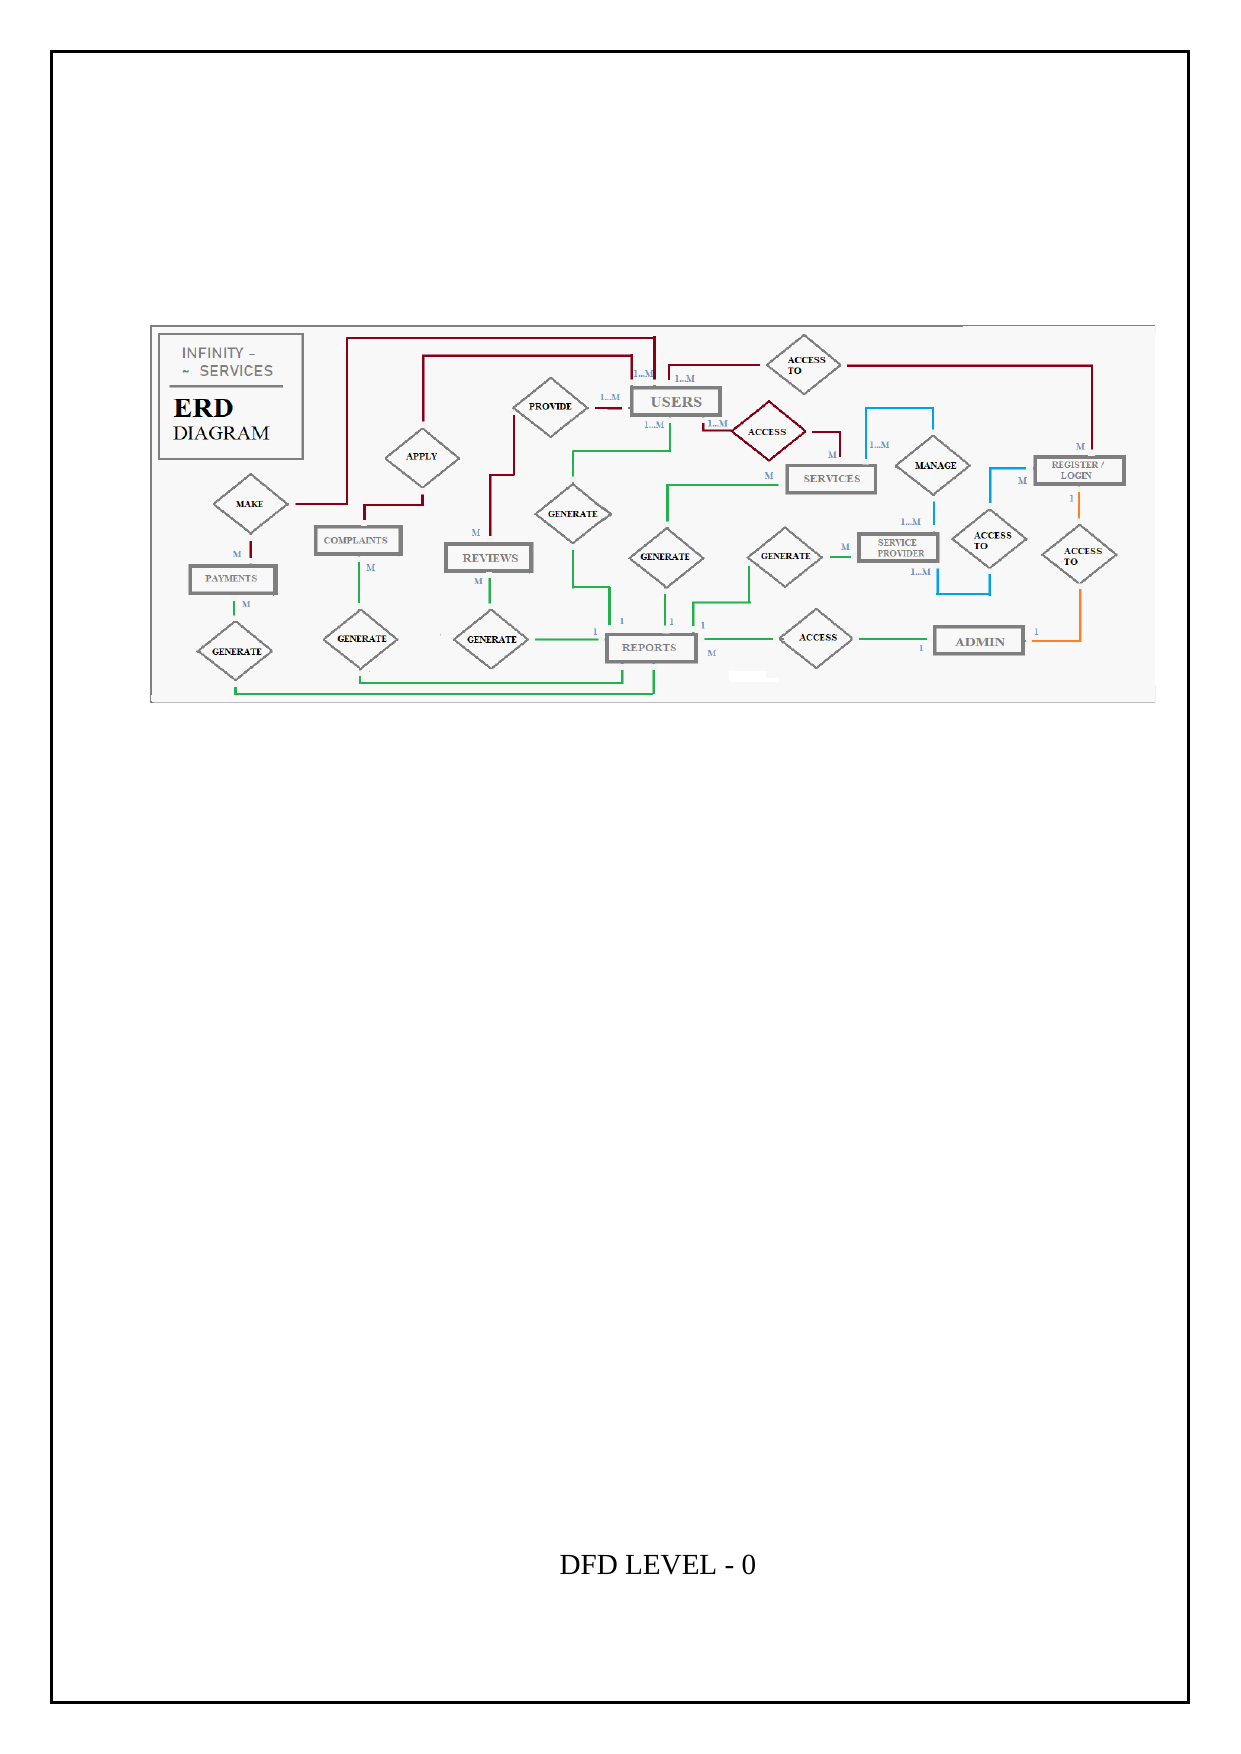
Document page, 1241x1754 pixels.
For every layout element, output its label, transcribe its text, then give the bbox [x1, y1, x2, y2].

picture [150, 325, 1155, 703]
text DFD Level - 0 [150, 1547, 1090, 1581]
